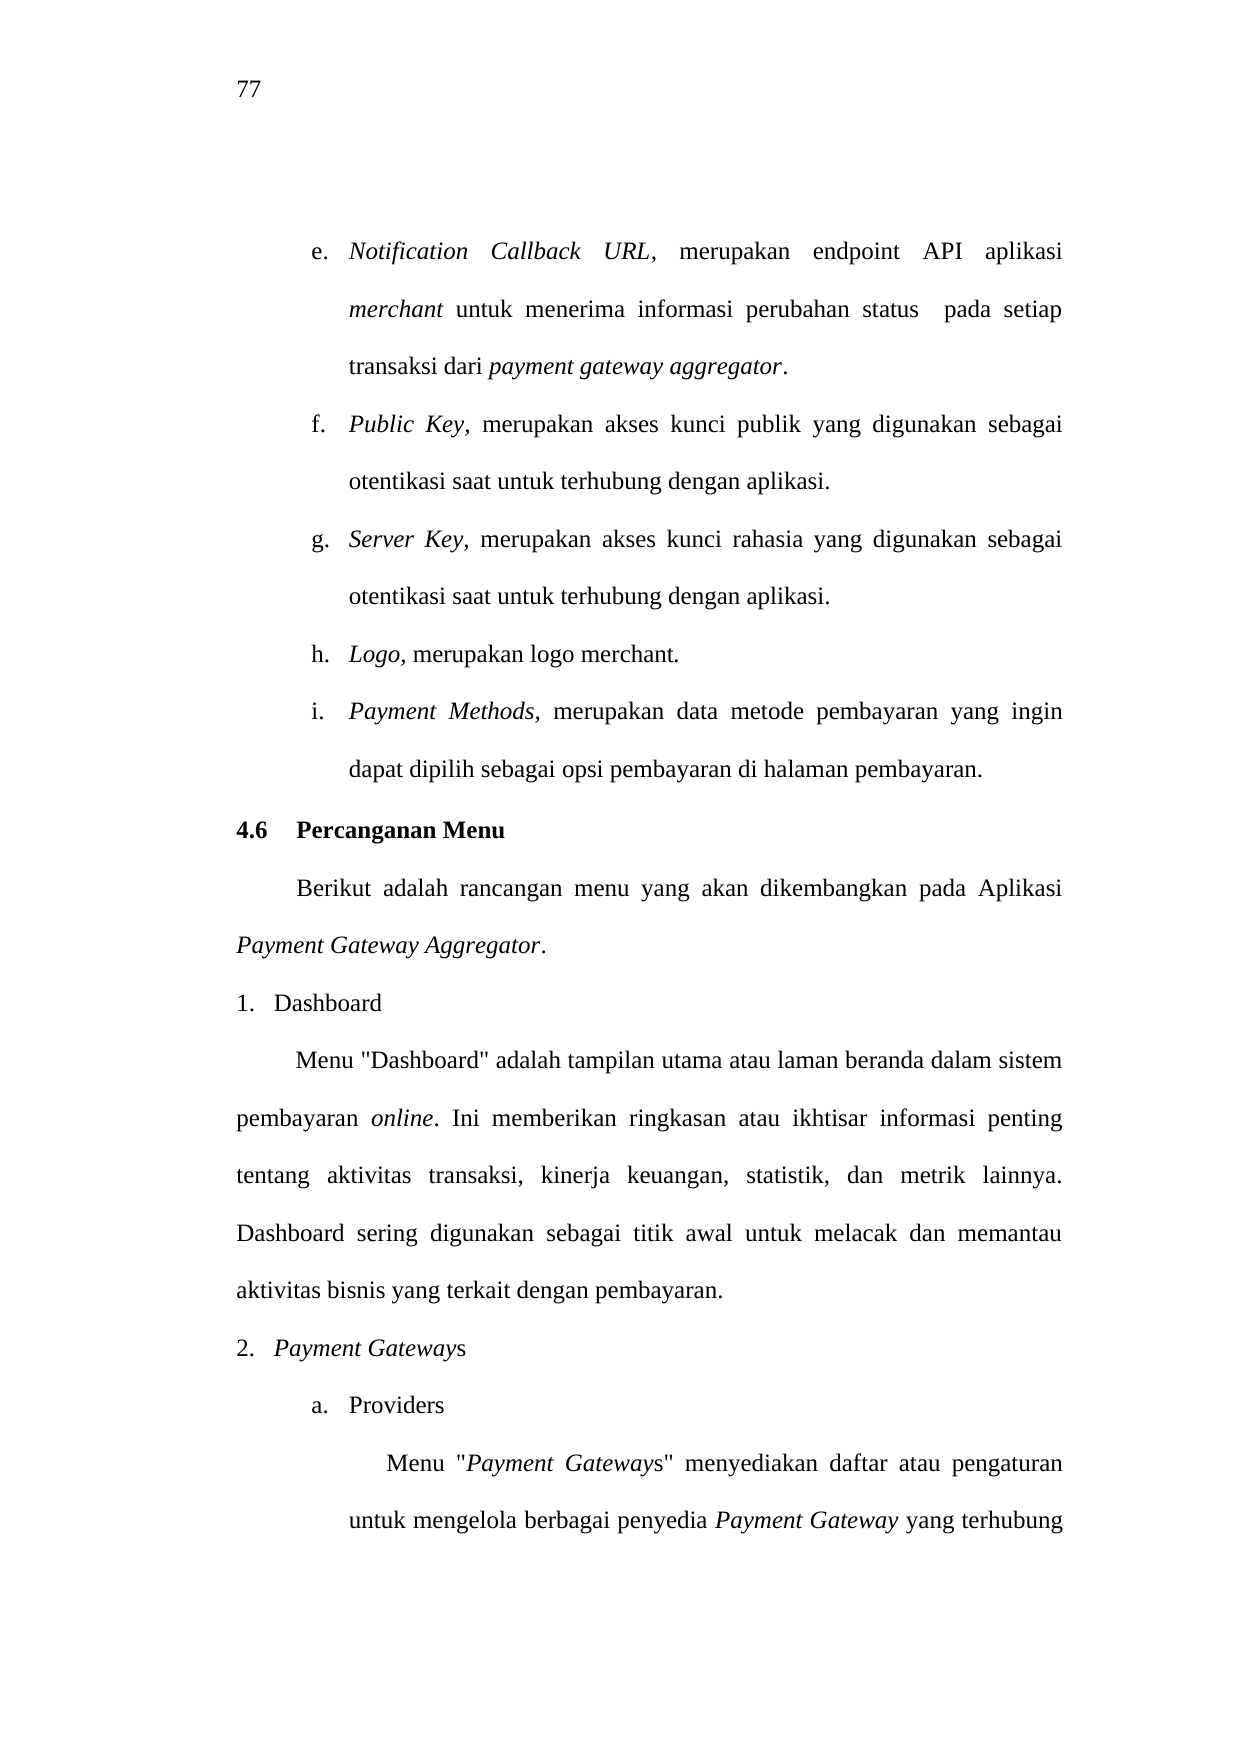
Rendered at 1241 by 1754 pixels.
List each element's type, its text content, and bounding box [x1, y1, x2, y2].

list Logo, merupakan logo merchant. [311, 639, 1063, 667]
list Dashboard [236, 988, 1063, 1017]
list Menu "Dashboard" adalah tampilan utama atau laman beranda dalam sistem pembayaran online. Ini memberikan ringkasan atau ikhtisar informasi penting tentang aktivitas transaksi, kinerja keuangan, statistik, dan metrik lainnya. Dashboard sering digunakan sebagai titik awal untuk melacak dan memantau aktivitas bisnis yang terkait dengan pembayaran. [236, 1045, 1063, 1304]
list Notification Callback URL, merupakan endpoint API aplikasi merchant untuk menerima informasi perubahan status pada setiap transaksi dari payment gateway aggregator. [311, 236, 1063, 380]
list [349, 1448, 1063, 1534]
list Providers [311, 1390, 1063, 1419]
list Payment Gateways [236, 1333, 1063, 1362]
subtitle Percanganan Menu [236, 815, 1063, 844]
text Berikut adalah rancangan menu yang akan dikembangkan pada Aplikasi Payment Gateway Aggregator. [236, 873, 1063, 959]
list Payment Methods, merupakan data metode pembayaran yang ingin dapat dipilih sebagai opsi pembayaran di halaman pembayaran. [311, 696, 1063, 782]
list Server Key, merupakan akses kunci rahasia yang digunakan sebagai otentikasi saat untuk terhubung dengan aplikasi. [311, 524, 1063, 610]
list Public Key, merupakan akses kunci publik yang digunakan sebagai otentikasi saat untuk terhubung dengan aplikasi. [311, 409, 1063, 495]
